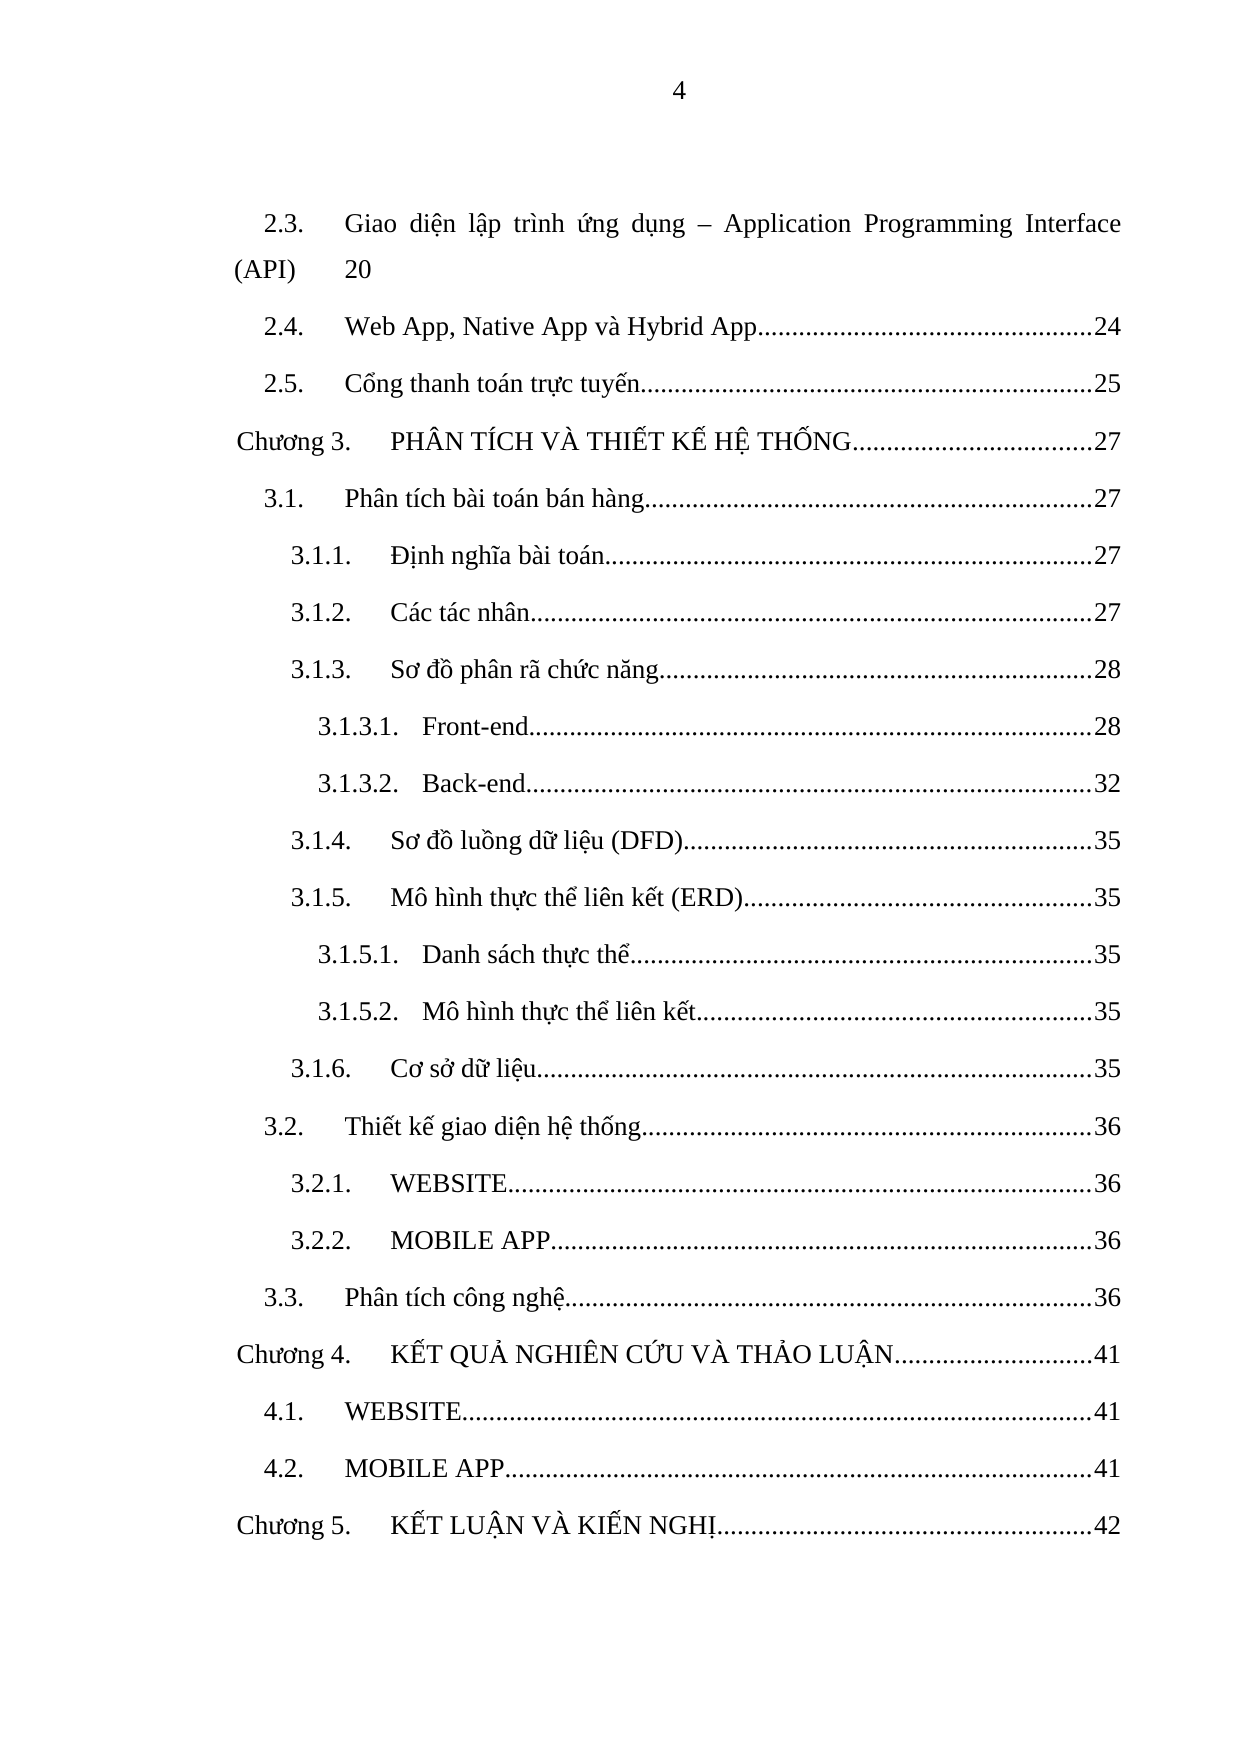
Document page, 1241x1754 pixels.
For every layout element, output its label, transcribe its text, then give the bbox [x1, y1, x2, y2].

text 3.1.3. Sơ đồ phân rã chức năng 28 [261, 653, 1122, 684]
text Chương 5. KẾT LUẬN VÀ KIẾN NGHỊ 42 [207, 1509, 1122, 1540]
text 3.1.4. Sơ đồ luồng dữ liệu (DFD) 35 [261, 824, 1122, 855]
text Chương 4. KẾT QUẢ NGHIÊN CỨU VÀ THẢO LUẬN 41 [207, 1338, 1122, 1369]
text 3.3. Phân tích công nghệ 36 [234, 1281, 1122, 1312]
text 2.3. Giao diện lập trình ứng dụng – Application Programming Interface (API) 20 [234, 207, 1122, 284]
text 3.1.5.2. Mô hình thực thể liên kết 35 [288, 996, 1122, 1027]
text 3.2. Thiết kế giao diện hệ thống 36 [234, 1110, 1122, 1141]
text 2.5. Cổng thanh toán trực tuyến 25 [234, 368, 1122, 399]
text 3.1. Phân tích bài toán bán hàng 27 [234, 482, 1122, 513]
text 4.2. MOBILE APP 41 [234, 1452, 1122, 1483]
text 3.1.5. Mô hình thực thể liên kết (ERD) 35 [261, 881, 1122, 912]
text 3.1.2. Các tác nhân 27 [261, 596, 1122, 627]
text 3.1.3.1. Front-end 28 [288, 710, 1122, 741]
text 3.2.1. WEBSITE 36 [261, 1167, 1122, 1198]
text 3.2.2. MOBILE APP 36 [261, 1224, 1122, 1255]
text 3.1.1. Định nghĩa bài toán 27 [261, 539, 1122, 570]
text 2.4. Web App, Native App và Hybrid App 24 [234, 311, 1122, 342]
text 4.1. WEBSITE 41 [234, 1395, 1122, 1426]
text 3.1.3.2. Back-end 32 [288, 767, 1122, 798]
text 3.1.5.1. Danh sách thực thể 35 [288, 938, 1122, 969]
text 3.1.6. Cơ sở dữ liệu 35 [261, 1053, 1122, 1084]
text Chương 3. PHÂN TÍCH VÀ THIẾT KẾ HỆ THỐNG 27 [207, 425, 1122, 456]
